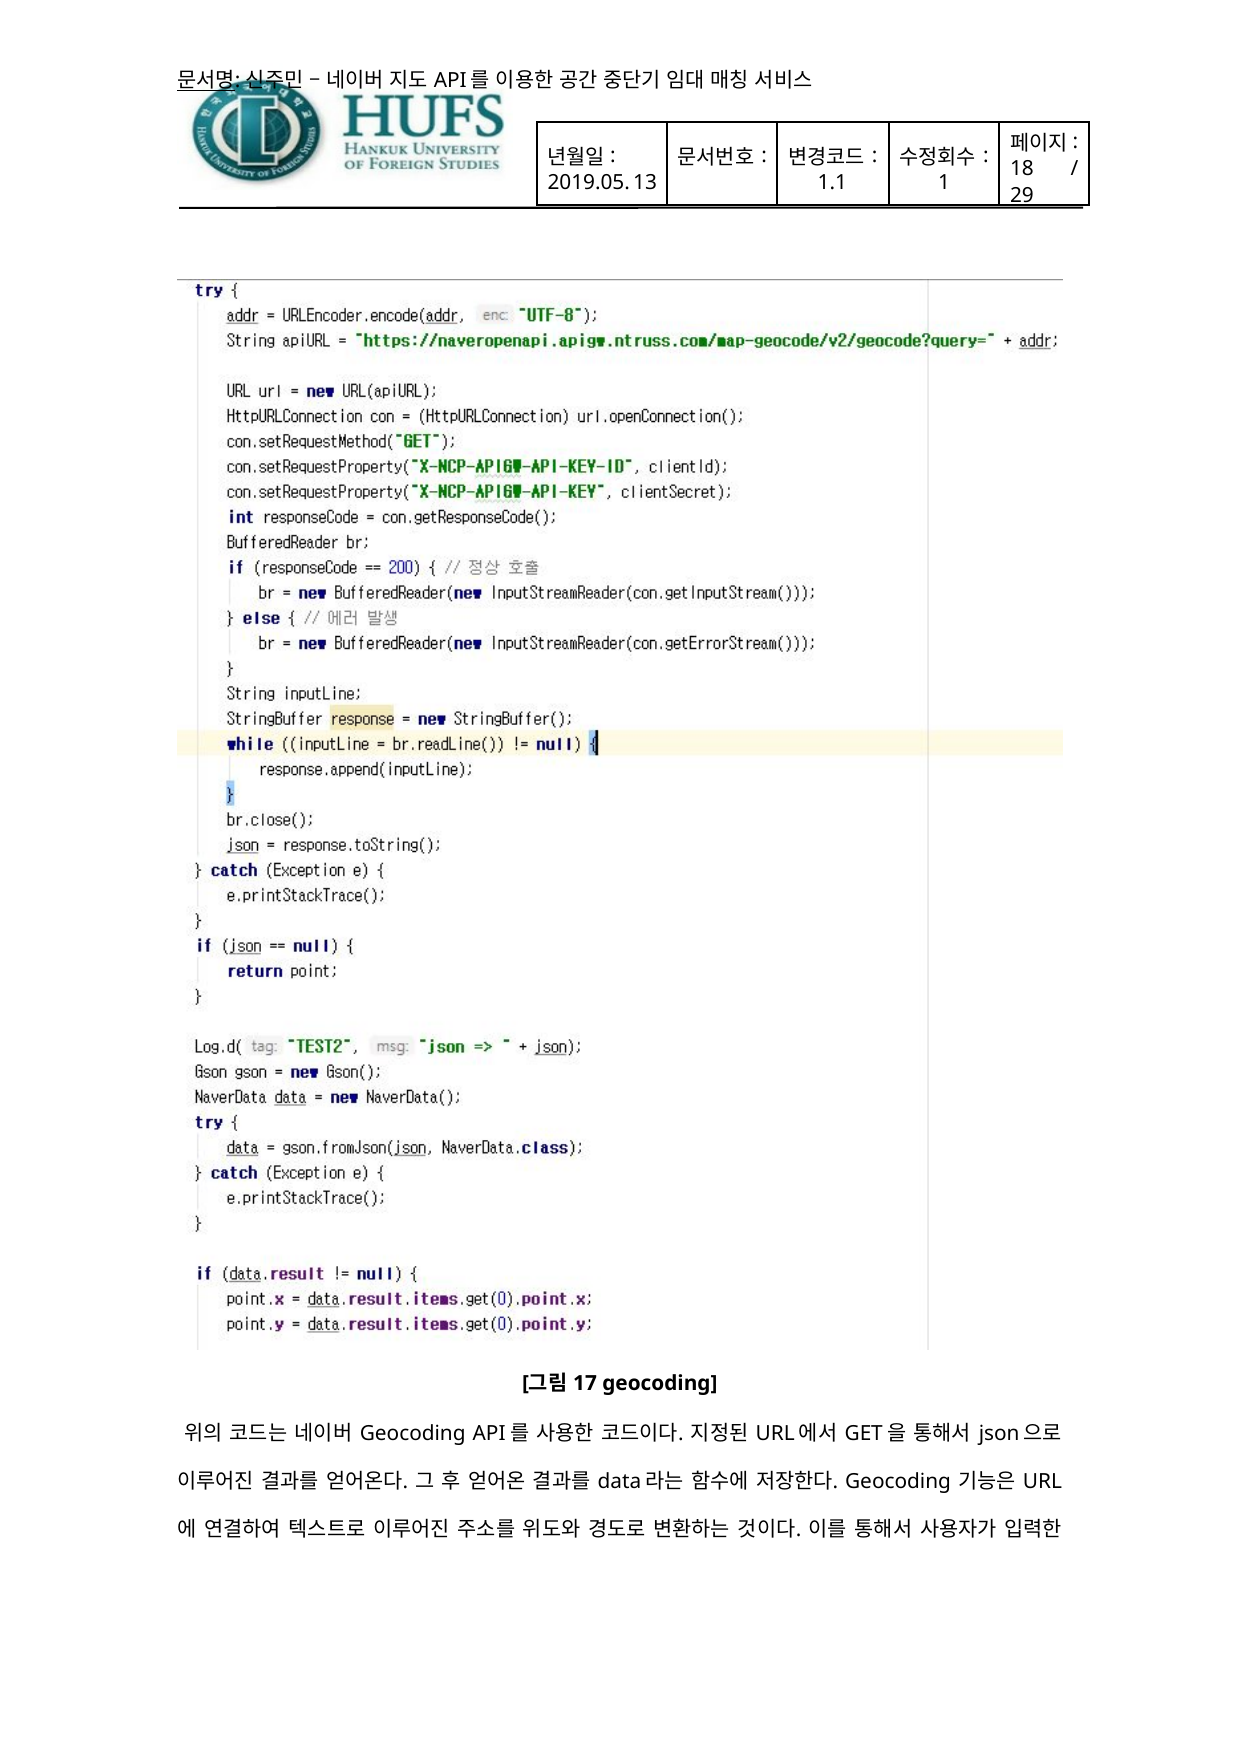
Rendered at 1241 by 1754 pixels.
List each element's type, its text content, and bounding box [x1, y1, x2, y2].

picture [177, 279, 1063, 1350]
text [그림 17 geocoding] [177, 1366, 1062, 1397]
picture [177, 63, 513, 190]
